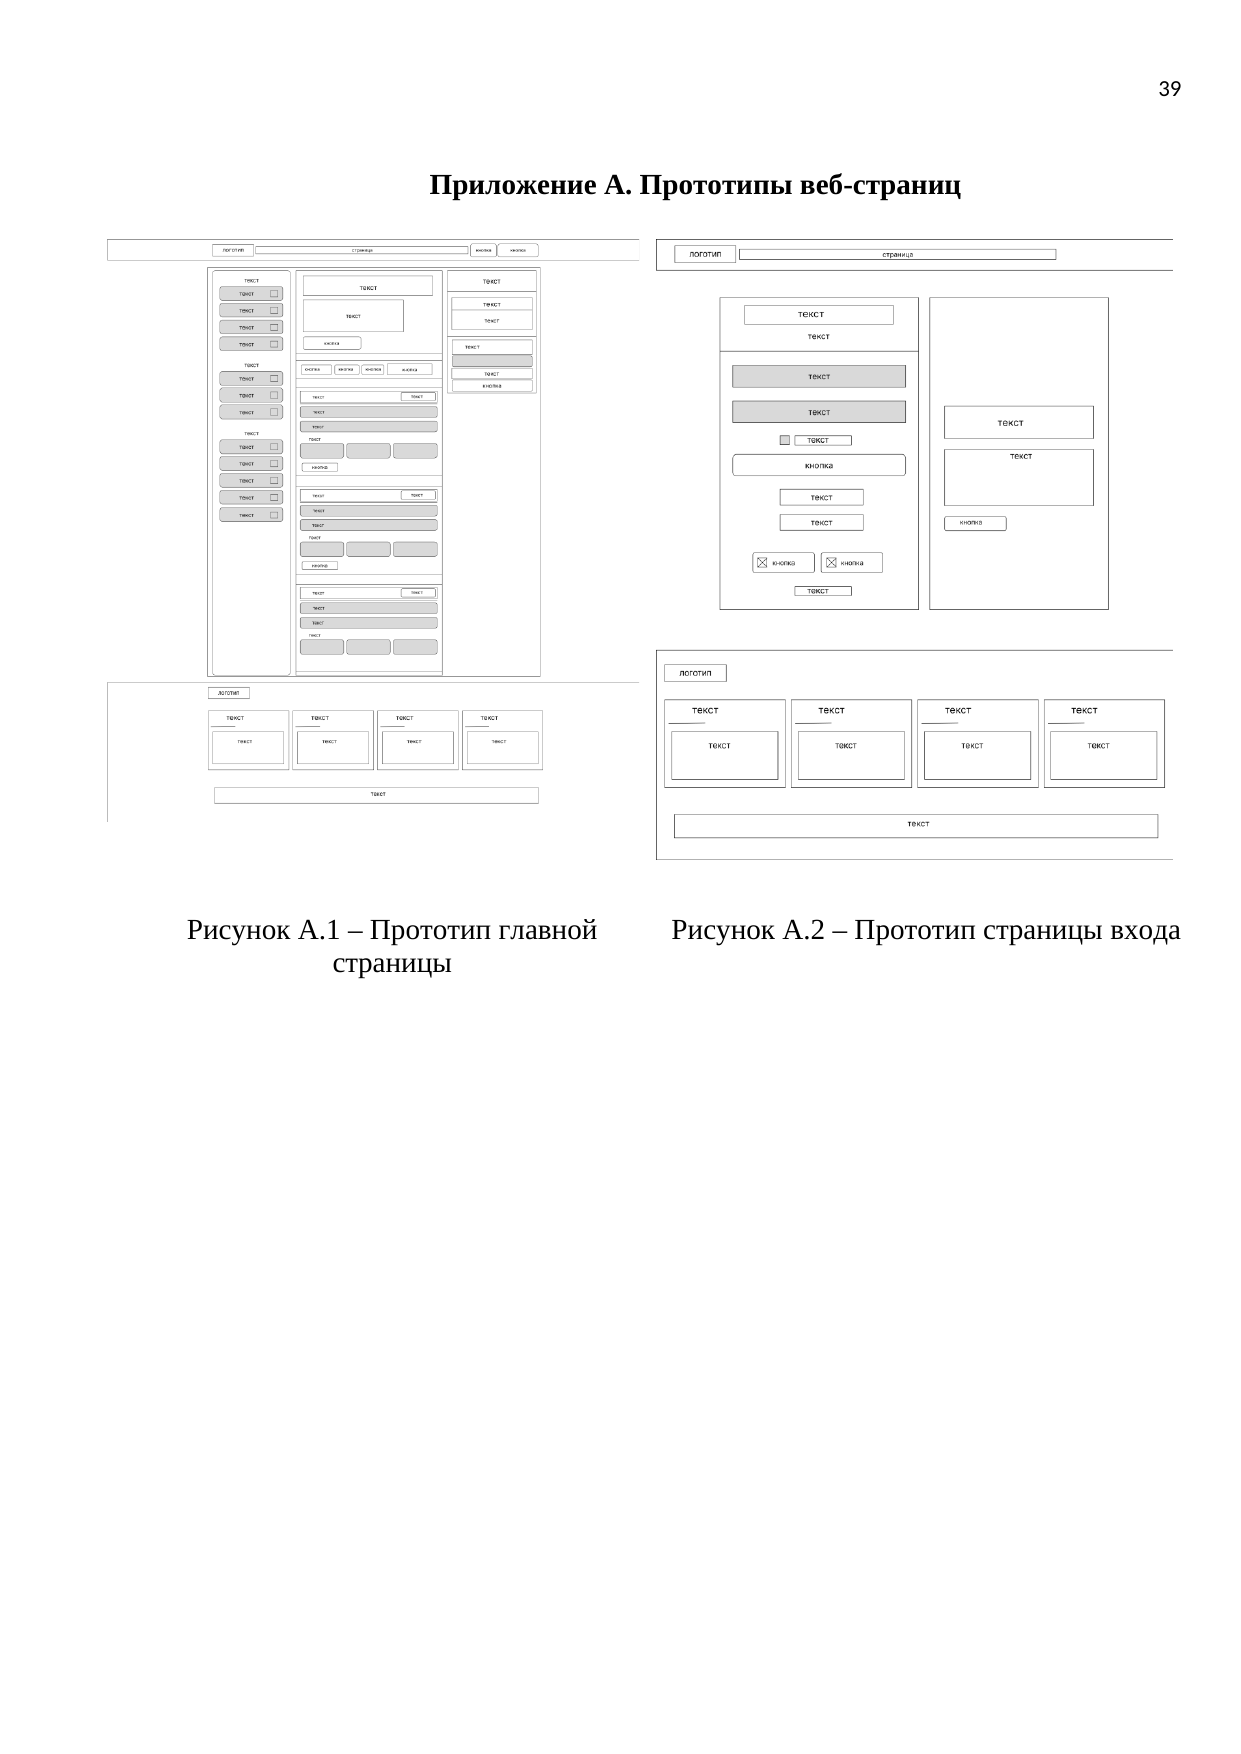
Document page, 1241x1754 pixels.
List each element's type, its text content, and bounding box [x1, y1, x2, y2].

table_cell Рисунок А.1 – Прототип главной страницы [137, 887, 644, 1008]
table_header [645, 240, 1204, 886]
table_cell Рисунок А.2 – Прототип страницы входа [645, 887, 1204, 1008]
text Приложение А. Прототипы веб-страниц [136, 167, 1181, 201]
picture [656, 239, 1173, 860]
picture [107, 239, 640, 822]
table_header [97, 240, 644, 886]
